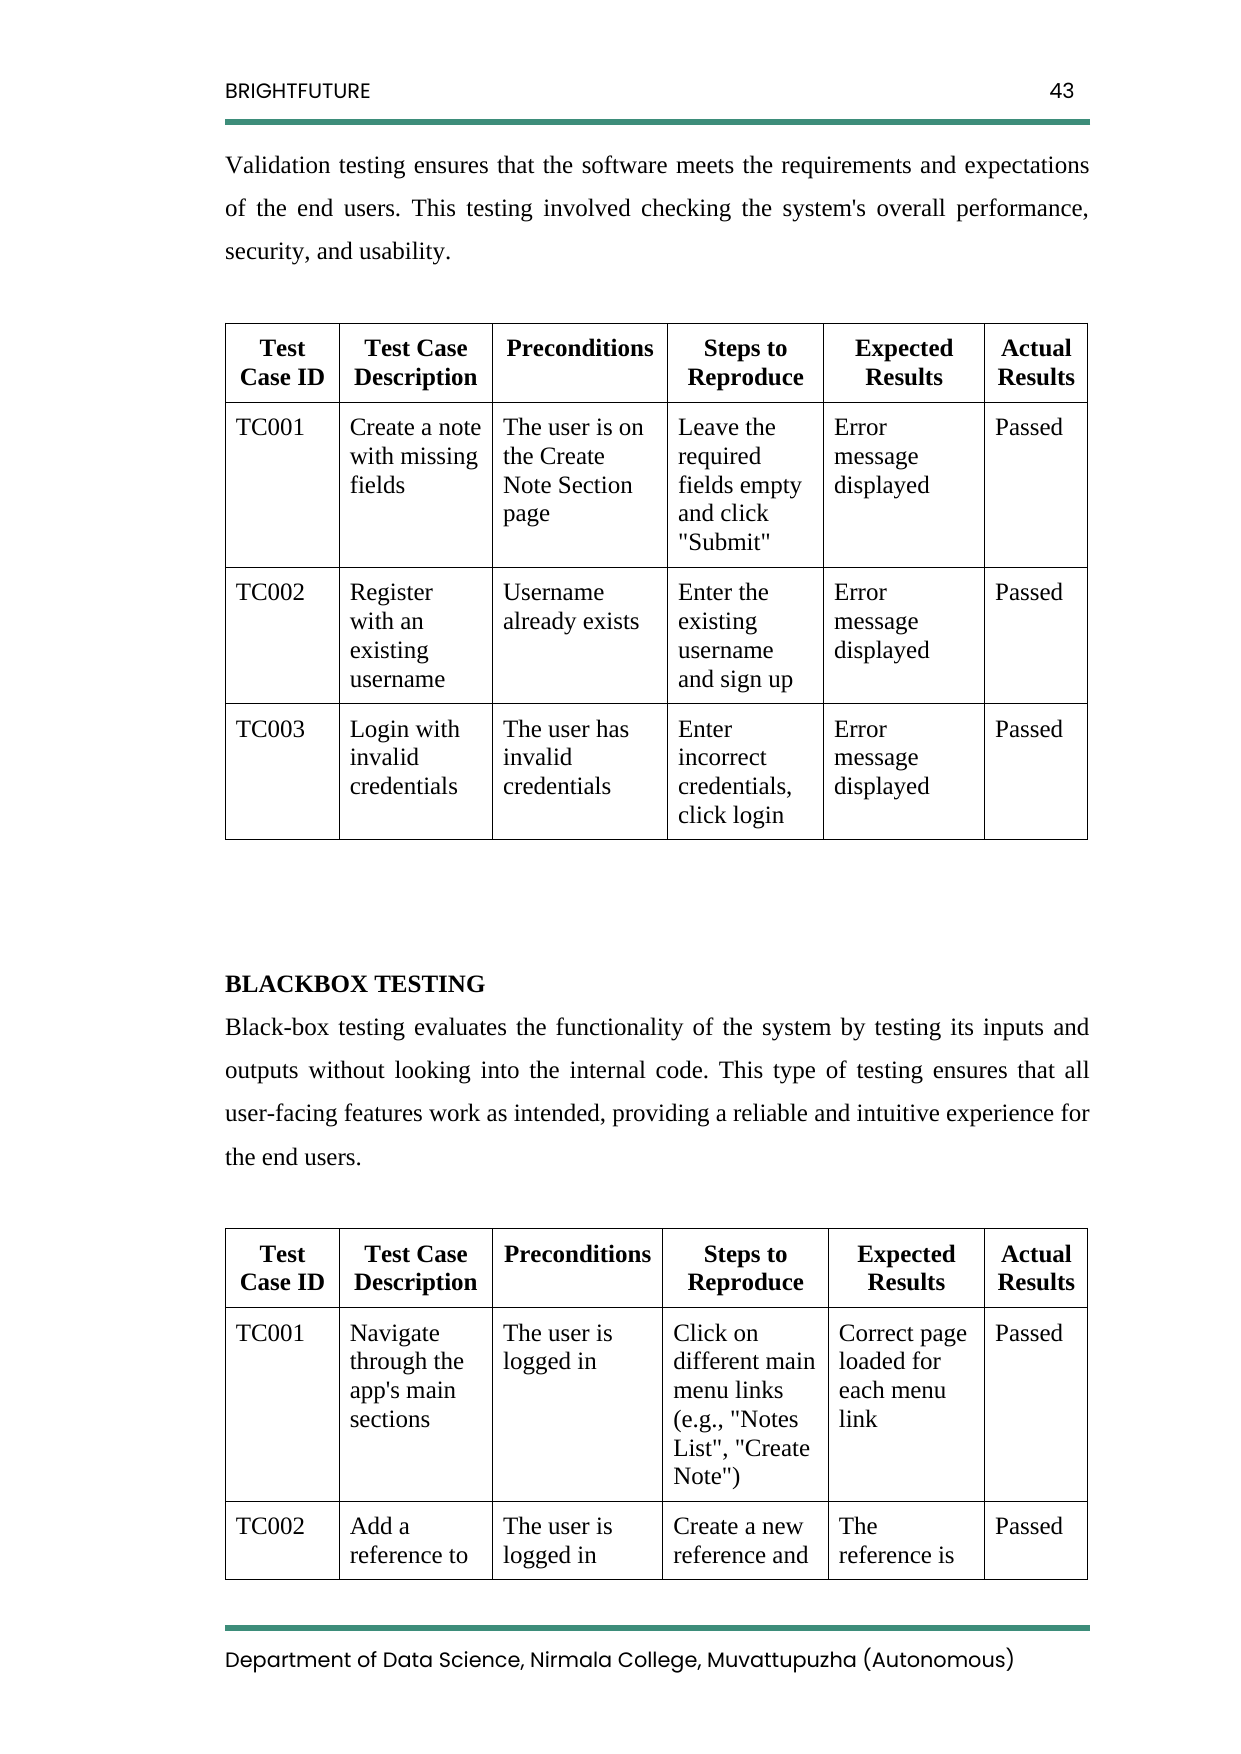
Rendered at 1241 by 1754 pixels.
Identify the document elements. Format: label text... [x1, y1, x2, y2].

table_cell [493, 1502, 662, 1579]
table_cell Passed [985, 403, 1087, 566]
table_cell Error message displayed [824, 568, 984, 703]
table_header Expected Results [824, 324, 984, 401]
table_cell TC002 [226, 1502, 339, 1579]
table_cell Passed [985, 1308, 1087, 1501]
table_cell Login with invalid credentials [340, 704, 492, 839]
table_cell Enter the existing username and sign up [668, 568, 823, 703]
table_cell Error message displayed [824, 403, 984, 566]
table_cell Correct page loaded for each menu link [829, 1308, 984, 1501]
table_cell The user is logged in [493, 1308, 662, 1501]
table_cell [829, 1502, 984, 1579]
table_header Actual Results [985, 1229, 1087, 1307]
table_header Expected Results [829, 1229, 984, 1307]
table_cell Passed [985, 568, 1087, 703]
table_cell Create a note with missing fields [340, 403, 492, 566]
table_header Test Case Description [340, 324, 492, 401]
text Validation testing ensures that the software meets the requirements and expectations of the end users. This testing involved checking the system's overall performance, security, and usability. [225, 150, 1090, 265]
table_header Test Case ID [226, 1229, 339, 1307]
text BLACKBOX TESTING [225, 969, 1090, 998]
table_cell Username already exists [493, 568, 667, 703]
table_header Test Case ID [226, 324, 339, 401]
table_cell Register with an existing username [340, 568, 492, 703]
table_header Steps to Reproduce [668, 324, 823, 401]
table_header Steps to Reproduce [663, 1229, 828, 1307]
table_cell The user is on the Create Note Section page [493, 403, 667, 566]
table_cell TC001 [226, 403, 339, 566]
table_header Preconditions [493, 324, 667, 401]
table_header Actual Results [985, 324, 1087, 401]
table_cell Error message displayed [824, 704, 984, 839]
table_cell Click on different main menu links (e.g., "Notes List", "Create Note") [663, 1308, 828, 1501]
table_cell Navigate through the app's main sections [340, 1308, 492, 1501]
table_cell Passed [985, 1502, 1087, 1579]
table_cell TC002 [226, 568, 339, 703]
table_cell Enter incorrect credentials, click login [668, 704, 823, 839]
table_cell TC001 [226, 1308, 339, 1501]
table_cell The user has invalid credentials [493, 704, 667, 839]
table_header Preconditions [493, 1229, 662, 1307]
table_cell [663, 1502, 828, 1579]
table_cell Leave the required fields empty and click "Submit" [668, 403, 823, 566]
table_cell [340, 1502, 492, 1579]
text Black-box testing evaluates the functionality of the system by testing its inputs and outputs without looking into the internal code. This type of testing ensures that all user-facing features work as intended, providing a reliable and intuitive experience for the end users. [225, 1012, 1090, 1170]
table_cell Passed [985, 704, 1087, 839]
table_cell TC003 [226, 704, 339, 839]
table_header Test Case Description [340, 1229, 492, 1307]
